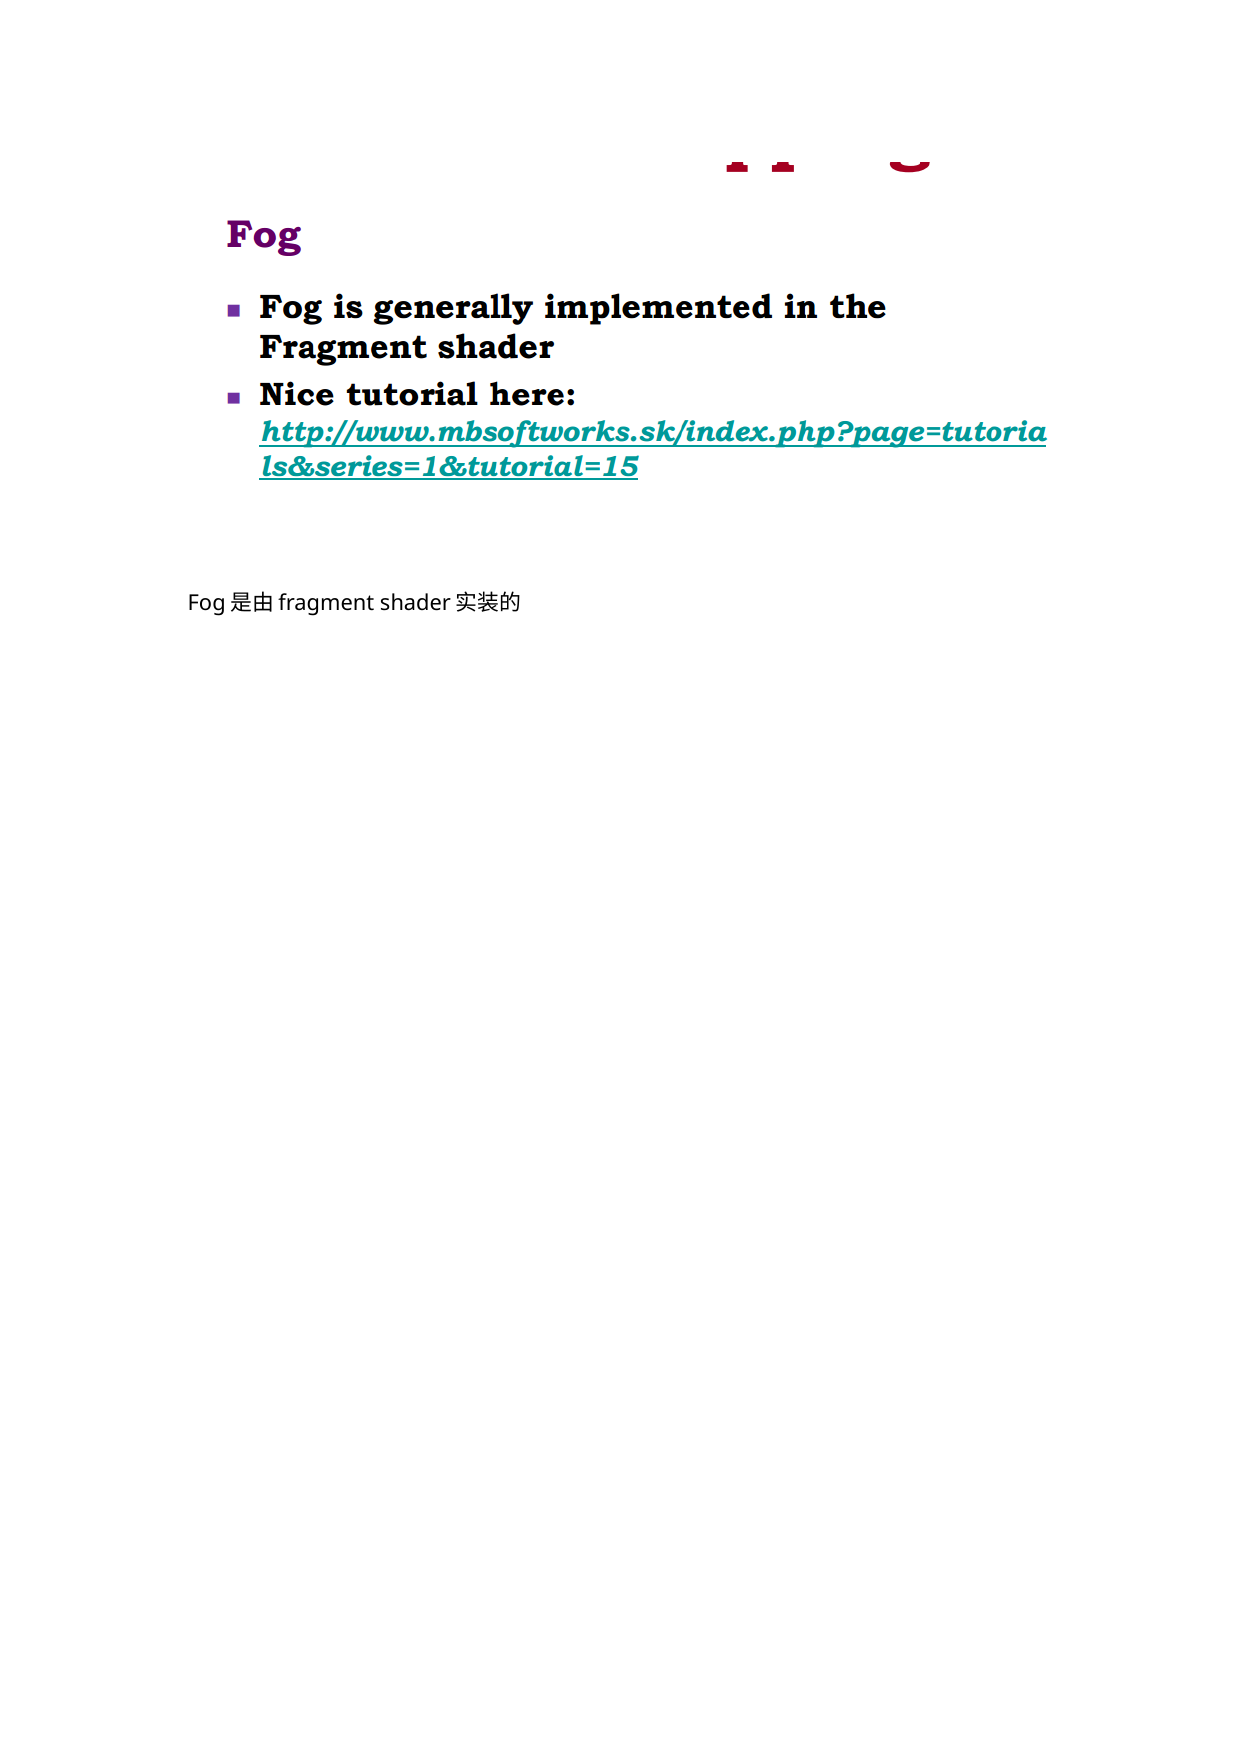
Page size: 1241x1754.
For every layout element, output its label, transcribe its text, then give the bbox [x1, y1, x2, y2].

text Fog是由fragment shader实装的 [187, 584, 1053, 617]
picture [187, 162, 1053, 556]
